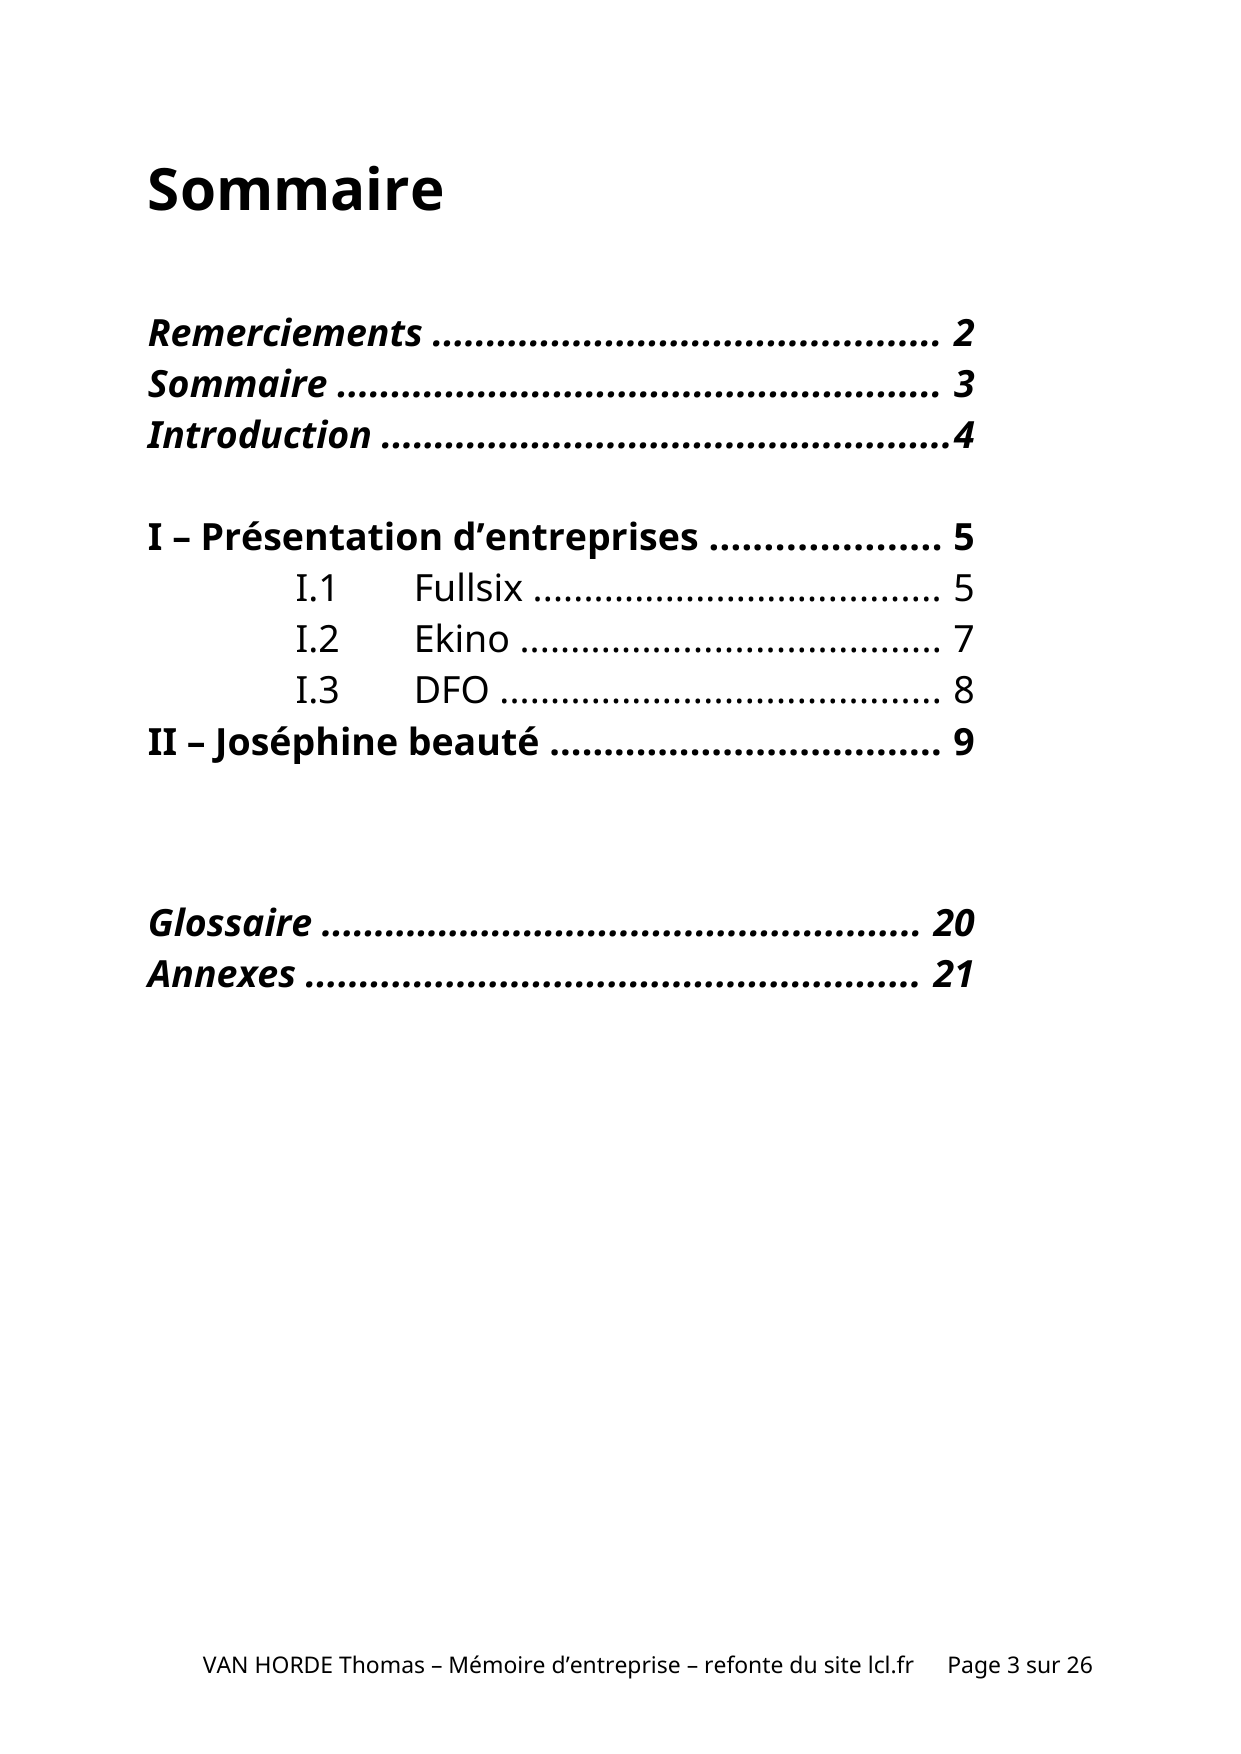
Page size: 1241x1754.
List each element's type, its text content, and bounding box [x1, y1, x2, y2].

text Glossaire 20 [148, 896, 1093, 947]
text I – Présentation d’entreprises 5 [148, 511, 1093, 562]
text II – Joséphine beauté 9 [148, 715, 1093, 766]
text Remerciements 2 [148, 307, 1093, 358]
text Introduction 4 [148, 409, 1093, 460]
text Annexes 21 [148, 947, 1093, 998]
text I.3 DFO 8 [148, 664, 1093, 715]
text I.1 Fullsix 5 [148, 562, 1093, 613]
text Sommaire 3 [148, 358, 1093, 409]
text I.2 Ekino 7 [148, 613, 1093, 664]
text Sommaire [148, 148, 1093, 227]
